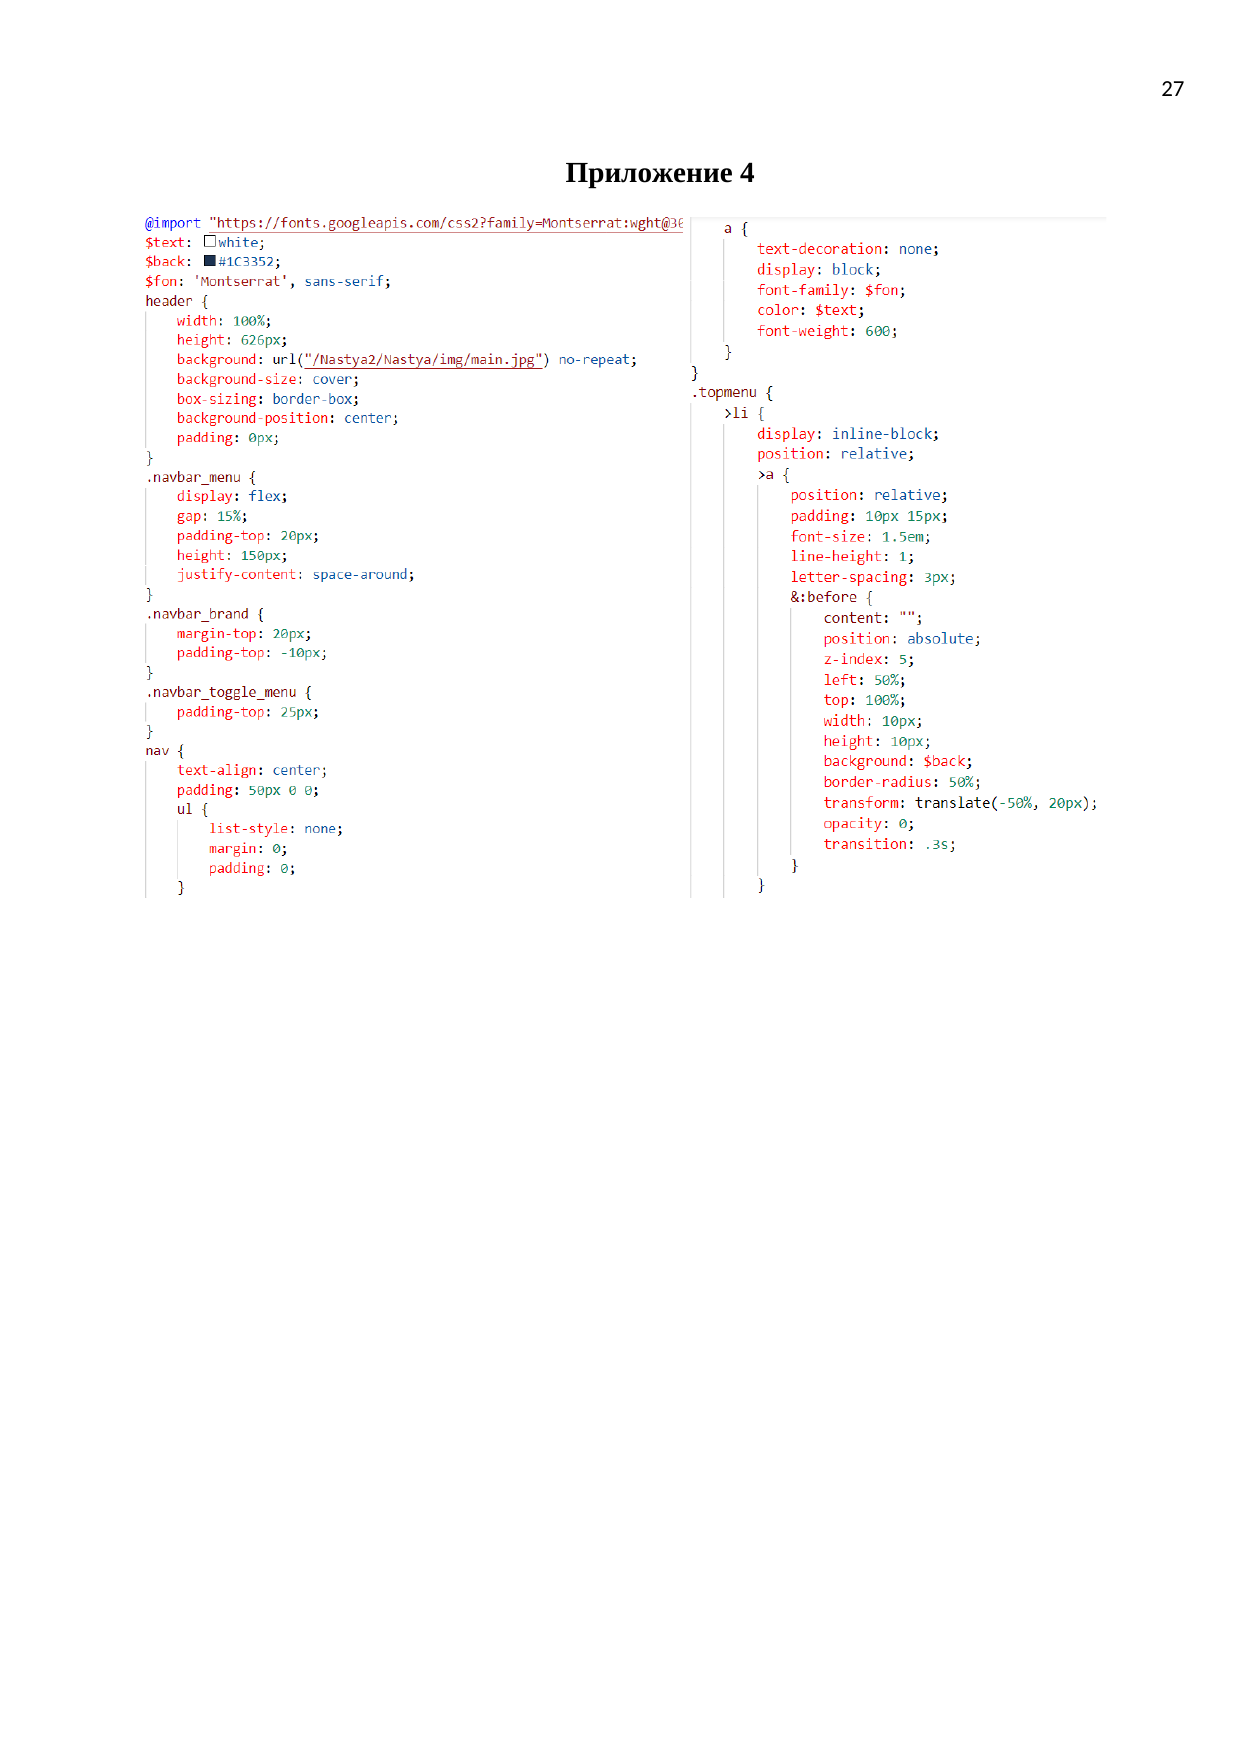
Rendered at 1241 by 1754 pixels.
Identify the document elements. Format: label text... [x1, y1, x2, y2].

picture [135, 214, 683, 898]
subtitle Приложение 4 [136, 156, 1184, 189]
picture [690, 217, 1107, 898]
